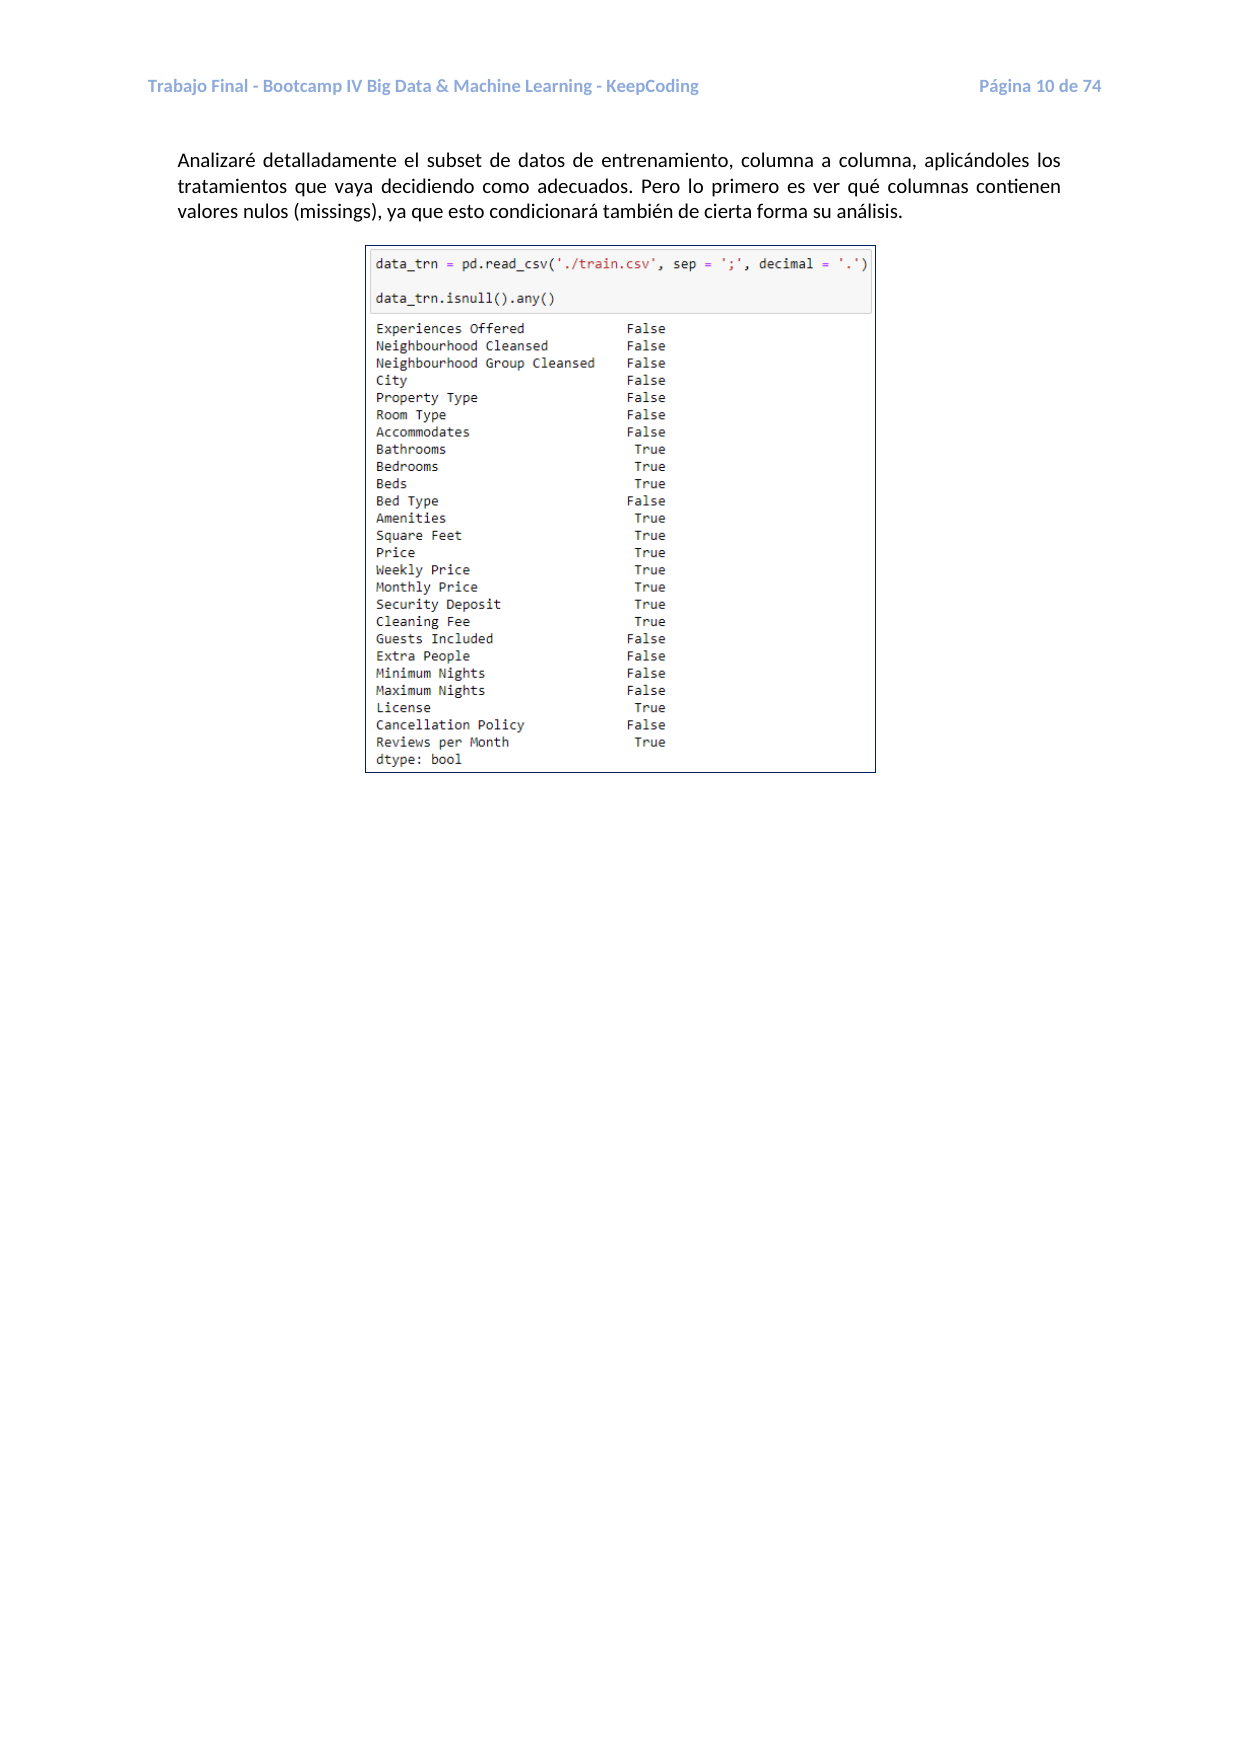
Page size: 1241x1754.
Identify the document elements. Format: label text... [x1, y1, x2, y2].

picture [366, 246, 875, 772]
text Analizaré detalladamente el subset de datos de entrenamiento, columna a columna, aplicándoles los tratamientos que vaya decidiendo como adecuados. Pero lo primero es ver qué columnas contienen valores nulos (missings), ya que esto condicionará también de cierta forma su análisis. [177, 148, 1063, 224]
